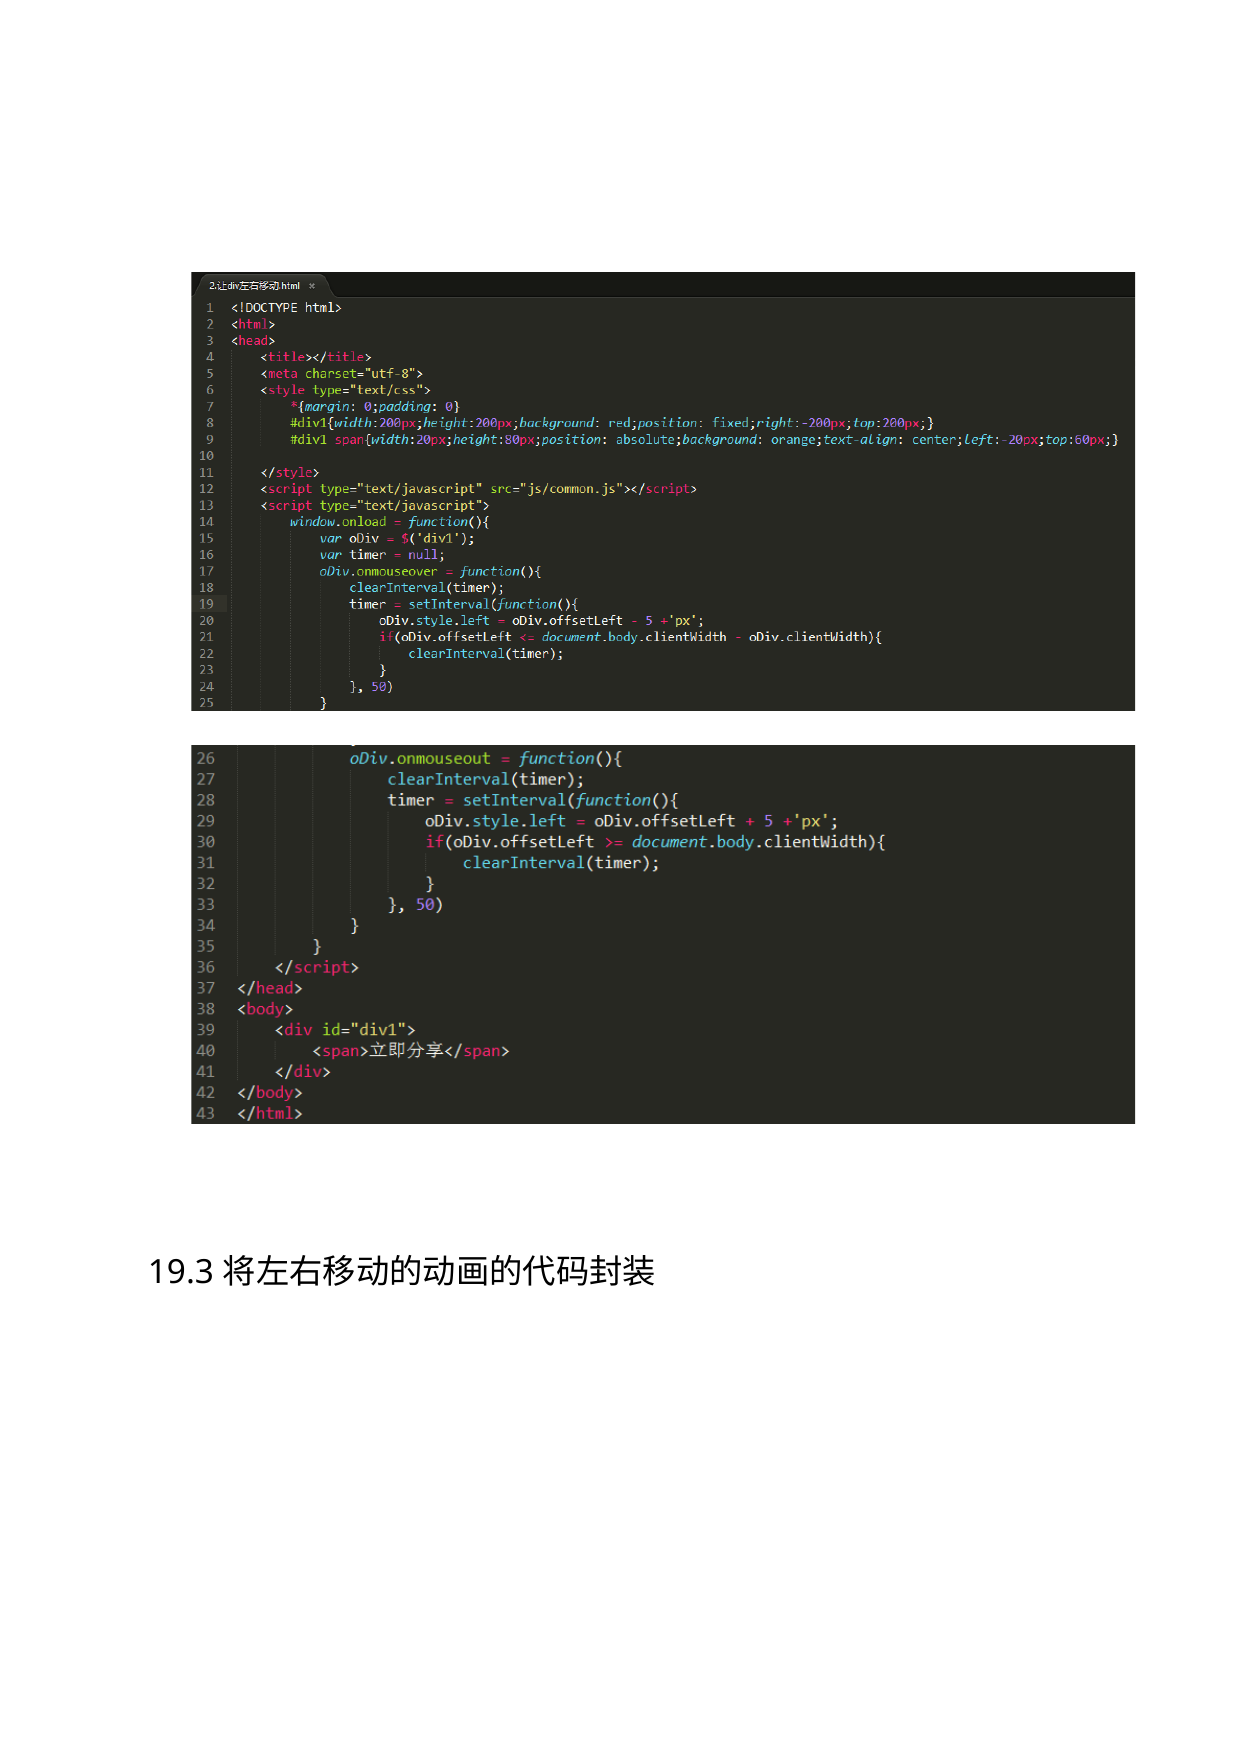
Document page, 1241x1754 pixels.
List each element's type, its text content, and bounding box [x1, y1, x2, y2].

picture [191, 745, 1136, 1124]
text 将左右移动的动画的代码封装 [148, 1237, 1092, 1302]
picture [191, 272, 1136, 711]
